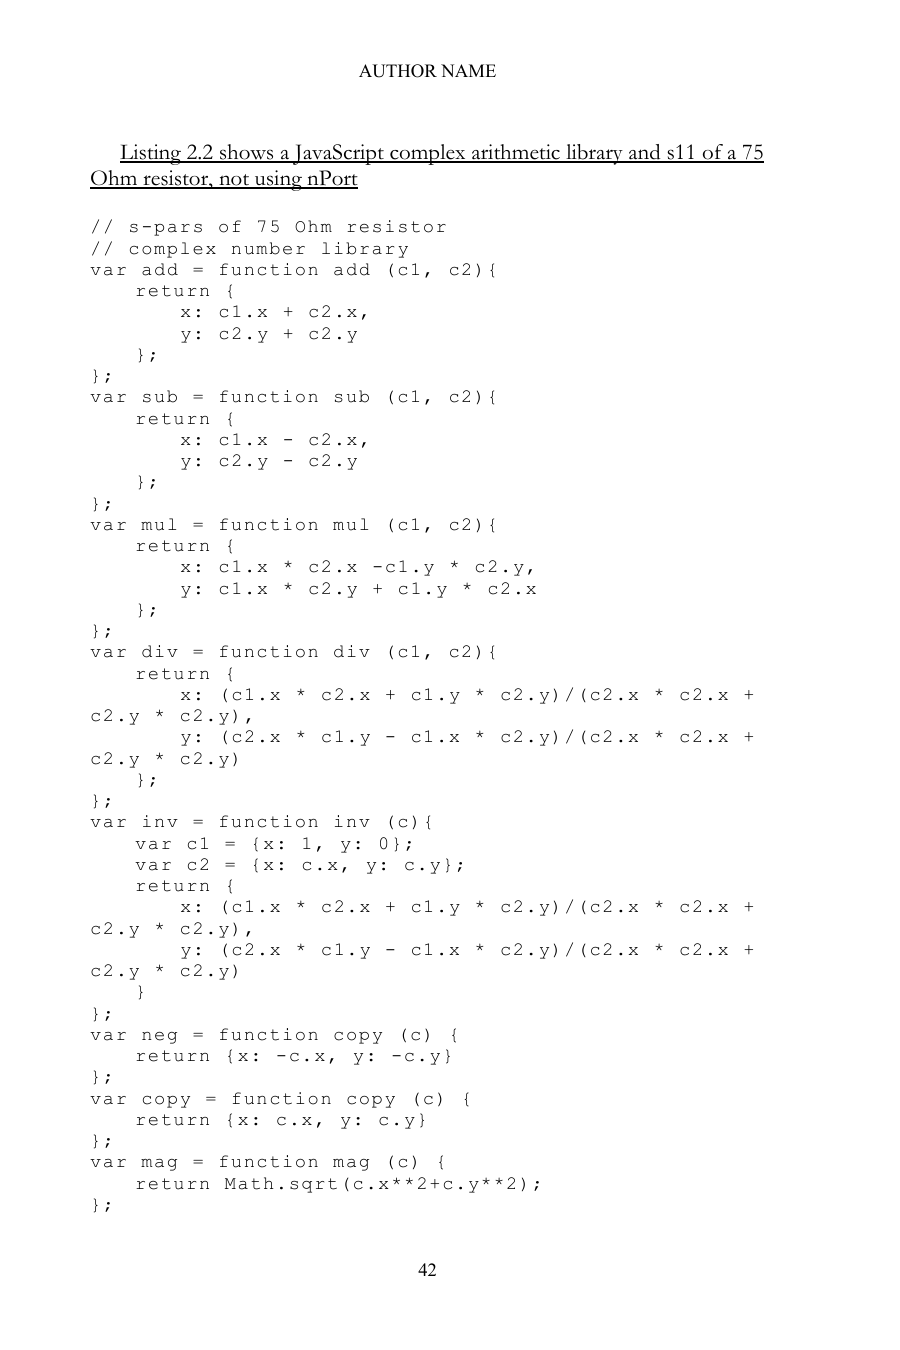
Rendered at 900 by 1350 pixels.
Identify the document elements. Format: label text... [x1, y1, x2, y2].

subtitle return { [90, 663, 765, 685]
subtitle } [90, 982, 765, 1003]
subtitle }; [90, 493, 765, 515]
subtitle var mul = function mul (c1, c2){ [90, 515, 765, 536]
subtitle var neg = function copy (c) { [90, 1025, 765, 1046]
subtitle x: c1.x - c2.x, [90, 430, 765, 451]
subtitle }; [90, 366, 765, 387]
subtitle y: (c2.x * c1.y - c1.x * c2.y)/(c2.x * c2.x + c2.y * c2.y) [90, 727, 765, 770]
subtitle return Math.sqrt(c.x**2+c.y**2); [90, 1173, 765, 1195]
subtitle // s-pars of 75 Ohm resistor [90, 217, 765, 238]
subtitle }; [90, 1195, 765, 1216]
subtitle // complex number library [90, 238, 765, 260]
subtitle return { [90, 281, 765, 302]
subtitle x: (c1.x * c2.x + c1.y * c2.y)/(c2.x * c2.x + c2.y * c2.y), [90, 685, 765, 727]
subtitle return { [90, 876, 765, 897]
subtitle var mag = function mag (c) { [90, 1152, 765, 1173]
subtitle var div = function div (c1, c2){ [90, 642, 765, 663]
subtitle var inv = function inv (c){ [90, 812, 765, 833]
subtitle return { [90, 408, 765, 430]
subtitle }; [90, 770, 765, 791]
subtitle y: c1.x * c2.y + c1.y * c2.x [90, 578, 765, 600]
subtitle }; [90, 1003, 765, 1025]
subtitle y: c2.y + c2.y [90, 323, 765, 345]
subtitle }; [90, 345, 765, 366]
text Listing 2.2 shows a JavaScript complex arithmetic library and s11 of a 75 Ohm resistor, not using nPort [90, 140, 765, 191]
subtitle }; [90, 621, 765, 642]
subtitle x: c1.x * c2.x -c1.y * c2.y, [90, 557, 765, 578]
subtitle x: (c1.x * c2.x + c1.y * c2.y)/(c2.x * c2.x + c2.y * c2.y), [90, 897, 765, 940]
subtitle x: c1.x + c2.x, [90, 302, 765, 323]
subtitle }; [90, 1067, 765, 1088]
subtitle return {x: -c.x, y: -c.y} [90, 1046, 765, 1067]
subtitle return {x: c.x, y: c.y} [90, 1110, 765, 1131]
subtitle var copy = function copy (c) { [90, 1088, 765, 1110]
subtitle var add = function add (c1, c2){ [90, 260, 765, 281]
subtitle }; [90, 472, 765, 493]
subtitle var c2 = {x: c.x, y: c.y}; [90, 855, 765, 876]
subtitle y: c2.y - c2.y [90, 451, 765, 472]
subtitle return { [90, 536, 765, 557]
subtitle y: (c2.x * c1.y - c1.x * c2.y)/(c2.x * c2.x + c2.y * c2.y) [90, 940, 765, 982]
subtitle }; [90, 791, 765, 812]
subtitle var sub = function sub (c1, c2){ [90, 387, 765, 408]
subtitle }; [90, 600, 765, 621]
subtitle var c1 = {x: 1, y: 0}; [90, 833, 765, 855]
subtitle }; [90, 1131, 765, 1152]
